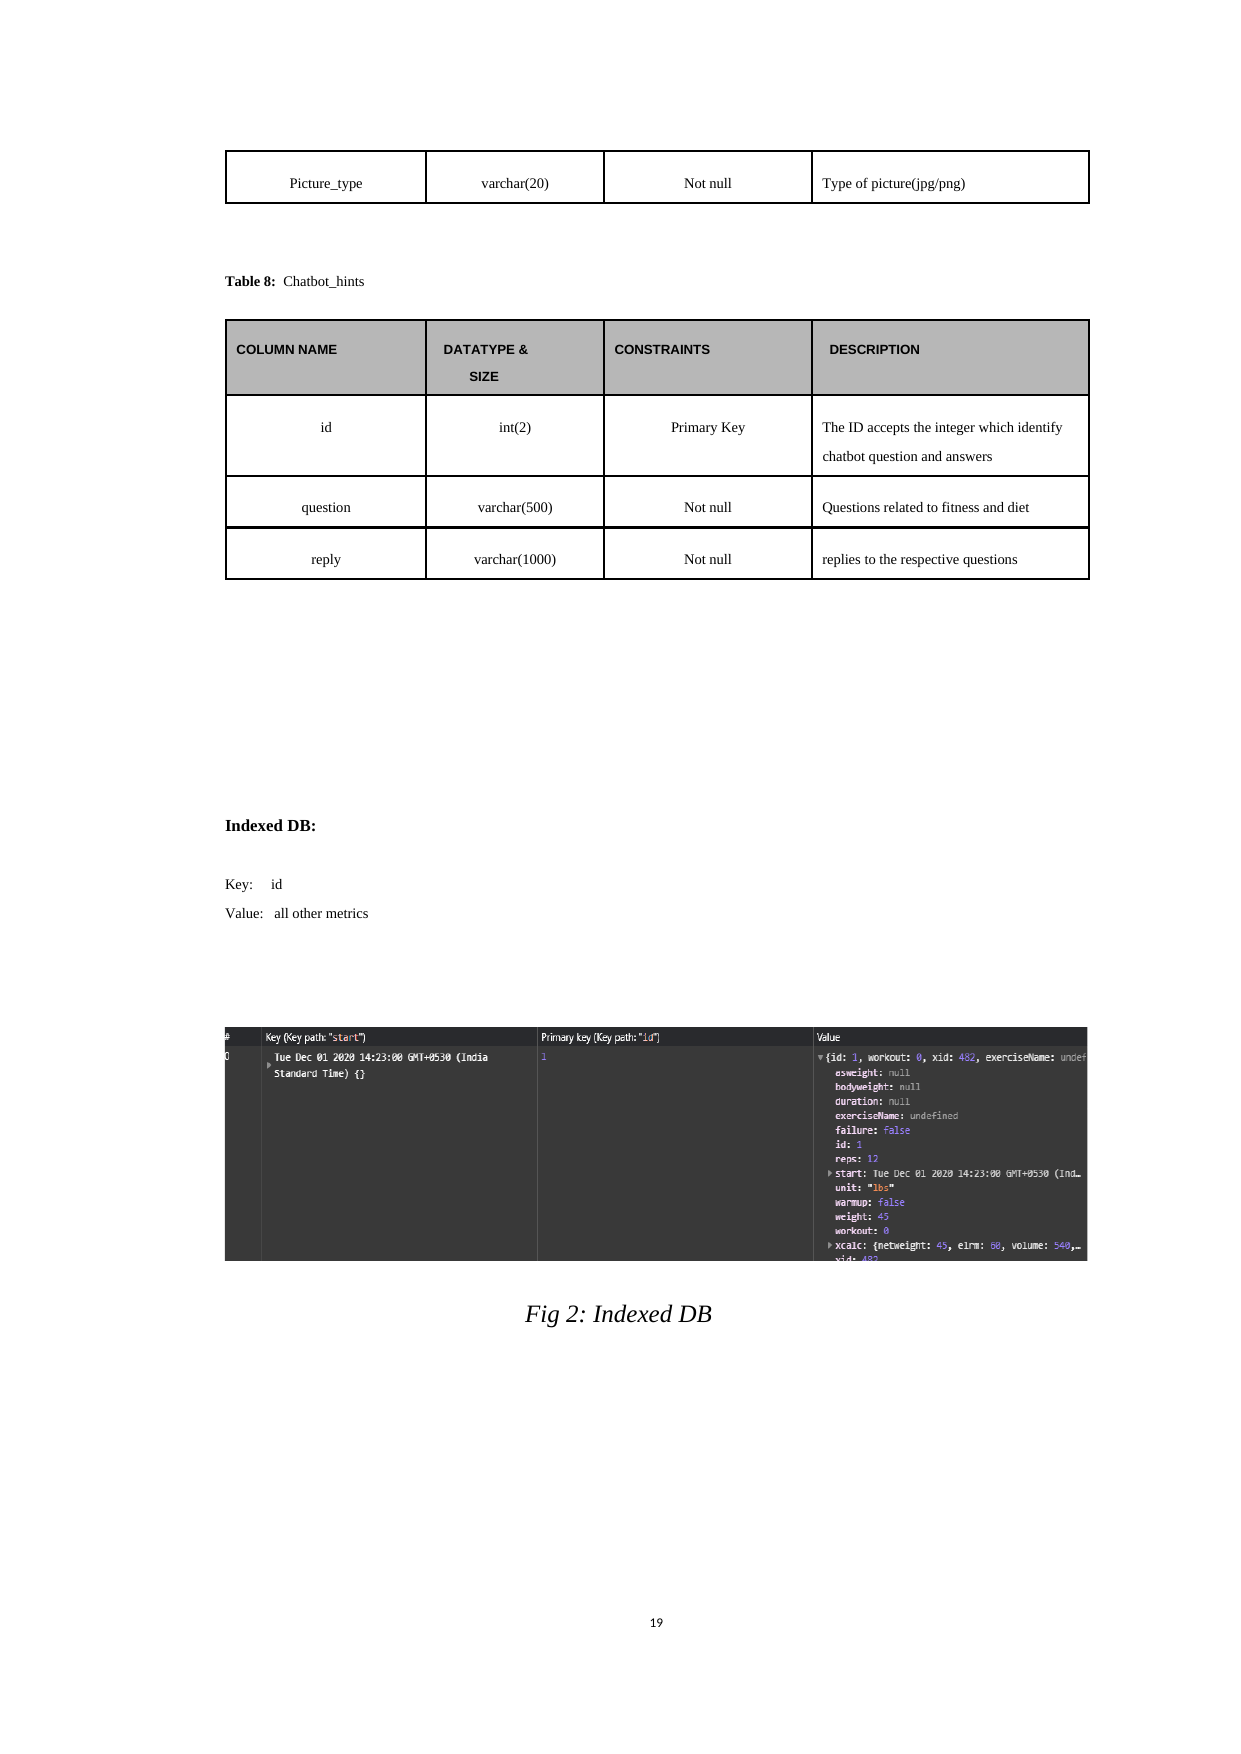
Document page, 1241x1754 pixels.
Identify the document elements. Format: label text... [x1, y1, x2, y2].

table_header DESCRIPTION [813, 321, 1088, 394]
table_cell replies to the respective questions [813, 529, 1088, 578]
text Value: all other metrics [225, 893, 1087, 921]
table_cell int(2) [427, 396, 603, 475]
table_cell varchar(20) [427, 152, 603, 202]
text Indexed DB: [225, 802, 1087, 835]
text Key: id [225, 864, 1087, 893]
table_header DATATYPE & SIZE [427, 321, 603, 394]
table_cell reply [227, 529, 425, 578]
text Table 8: Chatbot_hints [225, 261, 1087, 290]
text Fig 2: Indexed DB [225, 1299, 1087, 1328]
table_cell Picture_type [227, 152, 425, 202]
picture [224, 1027, 1088, 1261]
table_cell Primary Key [605, 396, 811, 475]
table_header COLUMN NAME [227, 321, 425, 394]
table_cell varchar(1000) [427, 529, 603, 578]
table_header CONSTRAINTS [605, 321, 811, 394]
table_cell Not null [605, 152, 811, 202]
table_cell Not null [605, 529, 811, 578]
table_cell id [227, 396, 425, 475]
table_cell Type of picture(jpg/png) [813, 152, 1088, 202]
table_cell Not null [605, 477, 811, 526]
table_cell Questions related to fitness and diet [813, 477, 1088, 526]
table_cell The ID accepts the integer which identify chatbot question and answers [813, 396, 1088, 475]
table_cell question [227, 477, 425, 526]
table_cell varchar(500) [427, 477, 603, 526]
